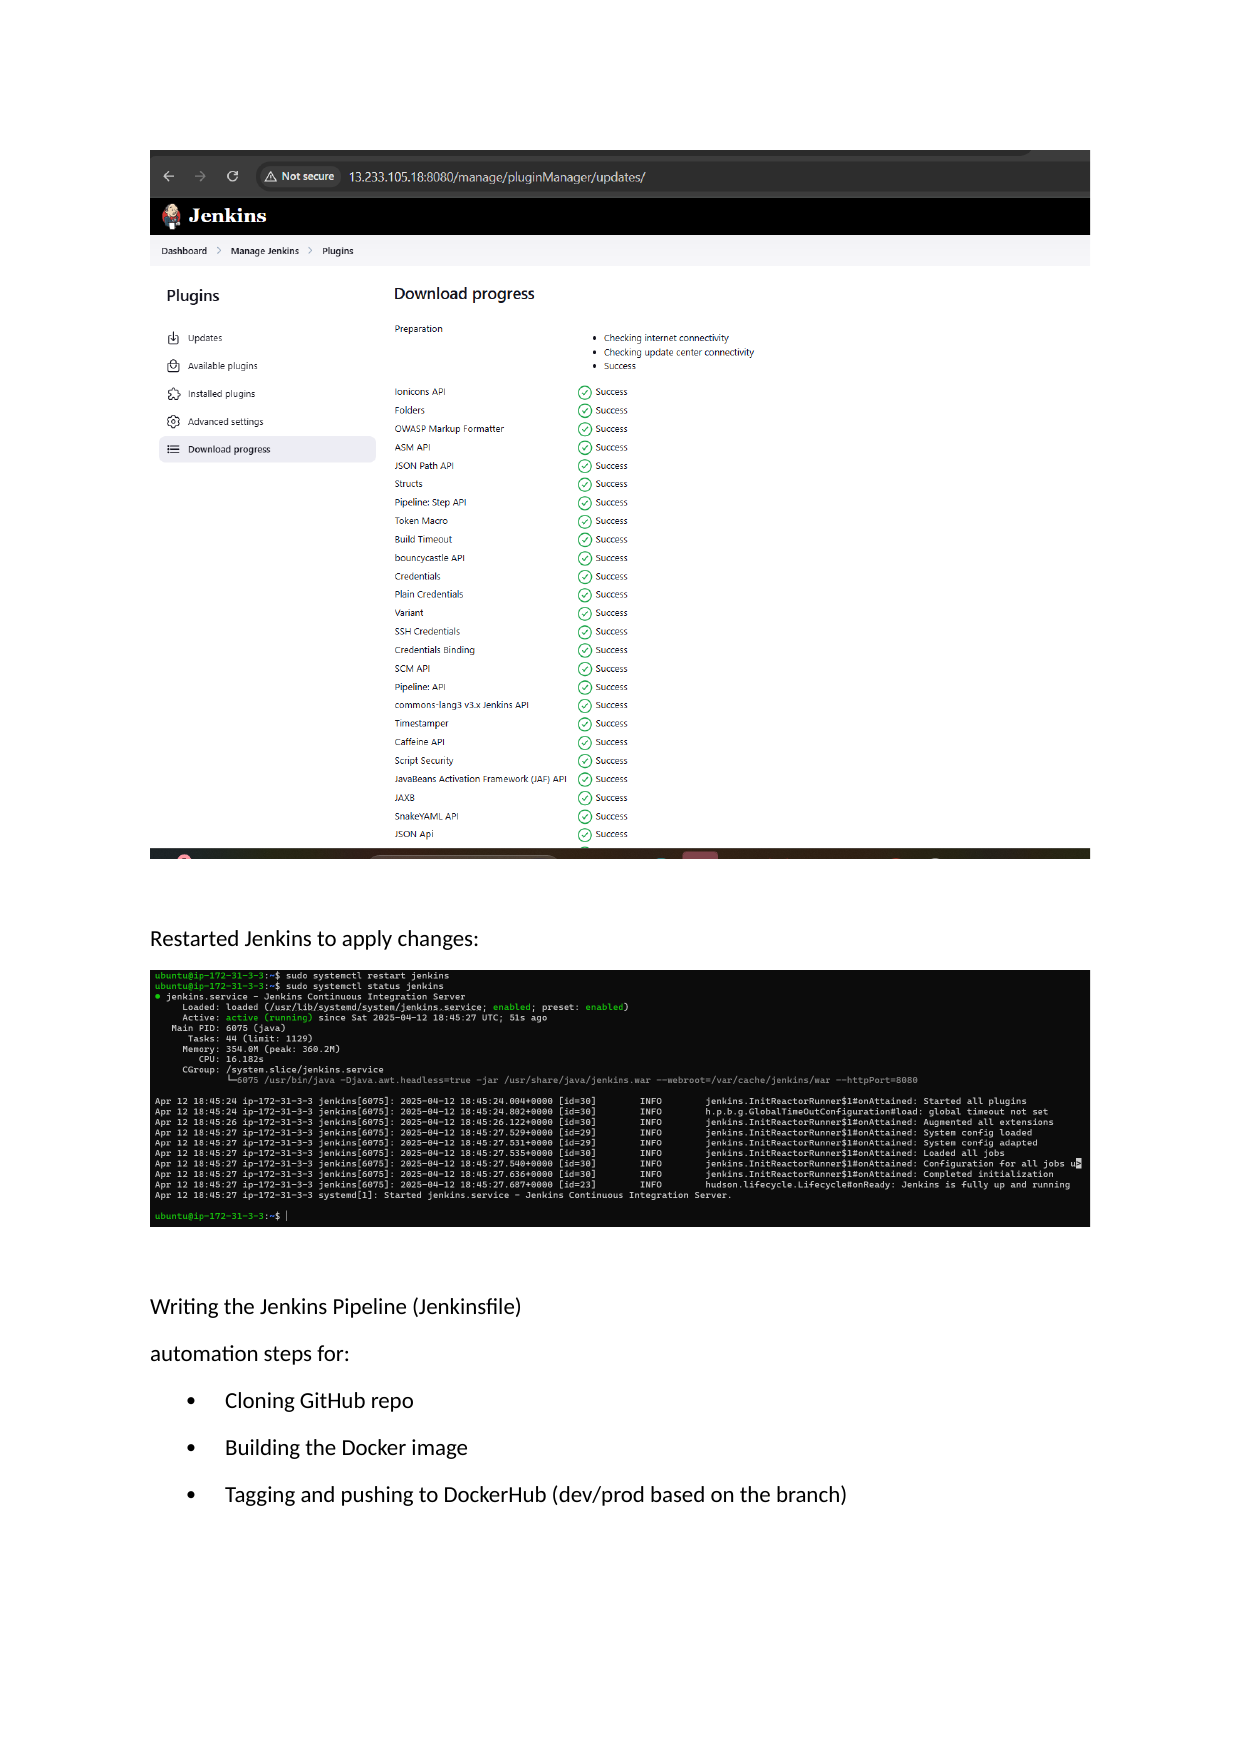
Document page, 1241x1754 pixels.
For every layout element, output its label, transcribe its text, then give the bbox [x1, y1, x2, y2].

list Tagging and pushing to DockerHub (dev/prod based on the branch) [187, 1480, 1090, 1508]
text Restarted Jenkins to apply changes: [150, 924, 1090, 952]
picture [150, 970, 1091, 1227]
text automation steps for: [150, 1339, 1090, 1367]
text Writing the Jenkins Pipeline (Jenkinsfile) [150, 1292, 1090, 1320]
list Building the Docker image [187, 1433, 1090, 1461]
picture [150, 150, 1091, 859]
list Cloning GitHub repo [187, 1386, 1090, 1414]
